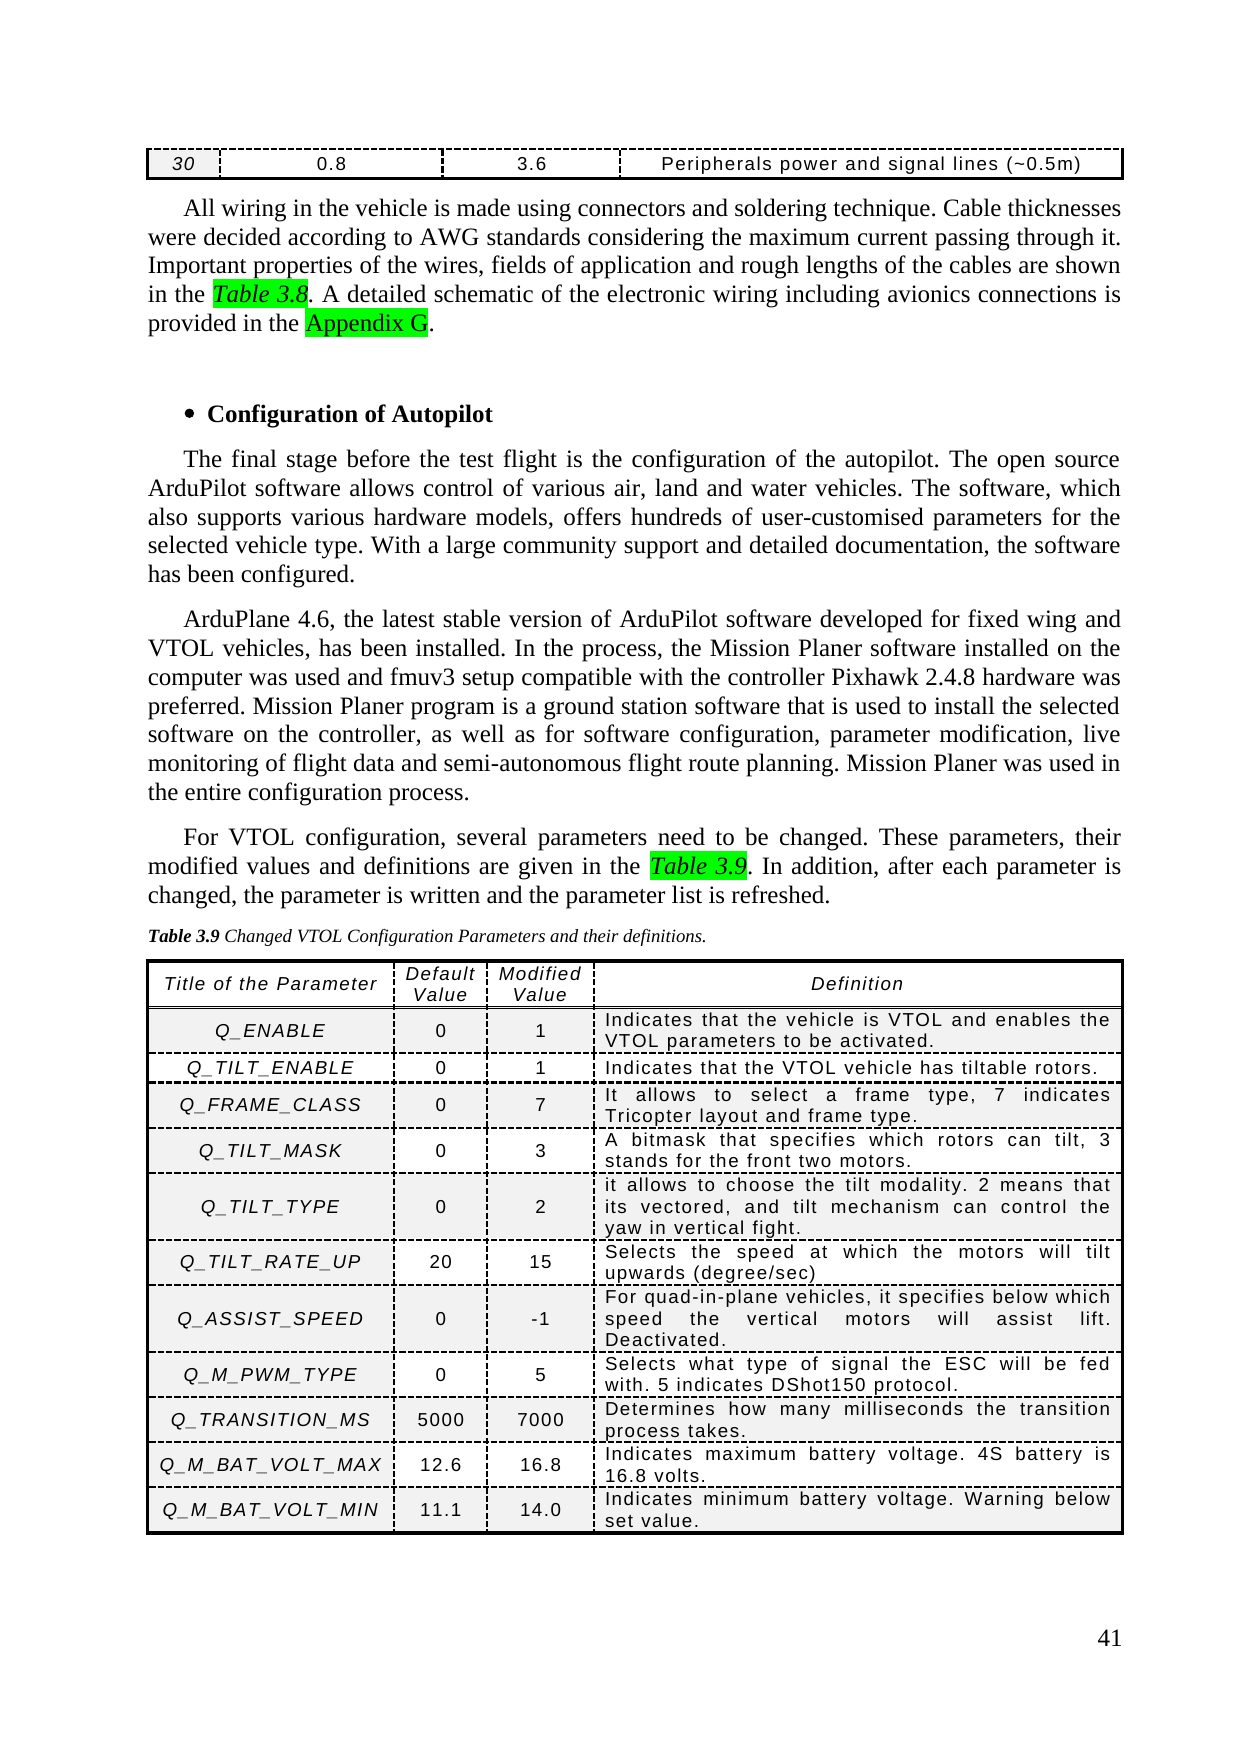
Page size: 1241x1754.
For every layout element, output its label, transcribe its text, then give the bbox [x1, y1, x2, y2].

table_cell 7 [487, 1081, 593, 1127]
table_header Default Value [394, 963, 487, 1006]
text The final stage before the test flight is the configuration of the autopilot. The open source ArduPilot software allows control of various air, land and water vehicles. The software, which also supports various hardware models, offers hundreds of user-customised parameters for the selected vehicle type. With a large community support and detailed documentation, the software has been configured. [148, 444, 1122, 588]
table_cell 0 [394, 1351, 487, 1396]
table_cell Indicates minimum battery voltage. Warning below set value. [594, 1486, 1121, 1531]
table_cell Q_TILT_ENABLE [149, 1052, 394, 1081]
table_cell 15 [487, 1239, 593, 1284]
table_cell 5 [487, 1351, 593, 1396]
table_cell Q_TILT_MASK [149, 1127, 394, 1172]
table_cell -1 [487, 1284, 593, 1351]
table_cell 0 [394, 1127, 487, 1172]
table_cell Q_ASSIST_SPEED [149, 1284, 394, 1351]
text ArduPlane 4.6, the latest stable version of ArduPilot software developed for fixed wing and VTOL vehicles, has been installed. In the process, the Mission Planer software installed on the computer was used and fmuv3 setup compatible with the controller Pixhawk 2.4.8 hardware was preferred. Mission Planer program is a ground station software that is used to install the selected software on the controller, as well as for software configuration, parameter modification, live monitoring of flight data and semi-autonomous flight route planning. Mission Planer was used in the entire configuration process. [148, 604, 1122, 806]
table_cell Q_ENABLE [149, 1009, 394, 1052]
table_cell 0 [394, 1172, 487, 1238]
table_cell 1 [487, 1052, 593, 1081]
table_cell Q_M_BAT_VOLT_MAX [149, 1441, 394, 1486]
table_cell 14.0 [487, 1486, 593, 1531]
list Configuration of Autopilot [185, 399, 1122, 427]
table_cell A bitmask that specifies which rotors can tilt, 3 stands for the front two motors. [594, 1127, 1121, 1172]
table_cell 7000 [487, 1396, 593, 1441]
table_cell 0 [394, 1052, 487, 1081]
table_cell 1 [487, 1009, 593, 1052]
table_cell 30 [149, 148, 220, 177]
table_cell Q_M_PWM_TYPE [149, 1351, 394, 1396]
table_cell 0 [394, 1284, 487, 1351]
table_header Title of the Parameter [149, 963, 394, 1006]
table_cell It allows to select a frame type, 7 indicates Tricopter layout and frame type. [594, 1081, 1121, 1127]
table_cell Indicates that the VTOL vehicle has tiltable rotors. [594, 1052, 1121, 1081]
table_cell 3.6 [443, 148, 620, 177]
table_cell Indicates maximum battery voltage. 4S battery is 16.8 volts. [594, 1441, 1121, 1486]
table_cell Q_TILT_TYPE [149, 1172, 394, 1238]
table_cell 5000 [394, 1396, 487, 1441]
table_cell 20 [394, 1239, 487, 1284]
table_cell 0.8 [220, 148, 442, 177]
table_cell 16.8 [487, 1441, 593, 1486]
table_header Modified Value [487, 963, 593, 1006]
table_cell 12.6 [394, 1441, 487, 1486]
table_cell 11.1 [394, 1486, 487, 1531]
table_cell 0 [394, 1009, 487, 1052]
table_cell For quad-in-plane vehicles, it specifies below which speed the vertical motors will assist lift. Deactivated. [594, 1284, 1121, 1351]
table_cell Q_FRAME_CLASS [149, 1081, 394, 1127]
table_cell Q_TRANSITION_MS [149, 1396, 394, 1441]
table_cell Q_TILT_RATE_UP [149, 1239, 394, 1284]
table_cell Selects the speed at which the motors will tilt upwards (degree/sec) [594, 1239, 1121, 1284]
table_cell Q_M_BAT_VOLT_MIN [149, 1486, 394, 1531]
table_cell Peripherals power and signal lines (~0.5m) [620, 148, 1121, 177]
table_cell Selects what type of signal the ESC will be fed with. 5 indicates DShot150 protocol. [594, 1351, 1121, 1396]
table_cell Indicates that the vehicle is VTOL and enables the VTOL parameters to be activated. [594, 1009, 1121, 1052]
table_cell 0 [394, 1081, 487, 1127]
table_cell Determines how many milliseconds the transition process takes. [594, 1396, 1121, 1441]
table_header Definition [594, 963, 1121, 1006]
table_cell it allows to choose the tilt modality. 2 means that its vectored, and tilt mechanism can control the yaw in vertical fight. [594, 1172, 1121, 1238]
table_cell 3 [487, 1127, 593, 1172]
table_cell 2 [487, 1172, 593, 1238]
